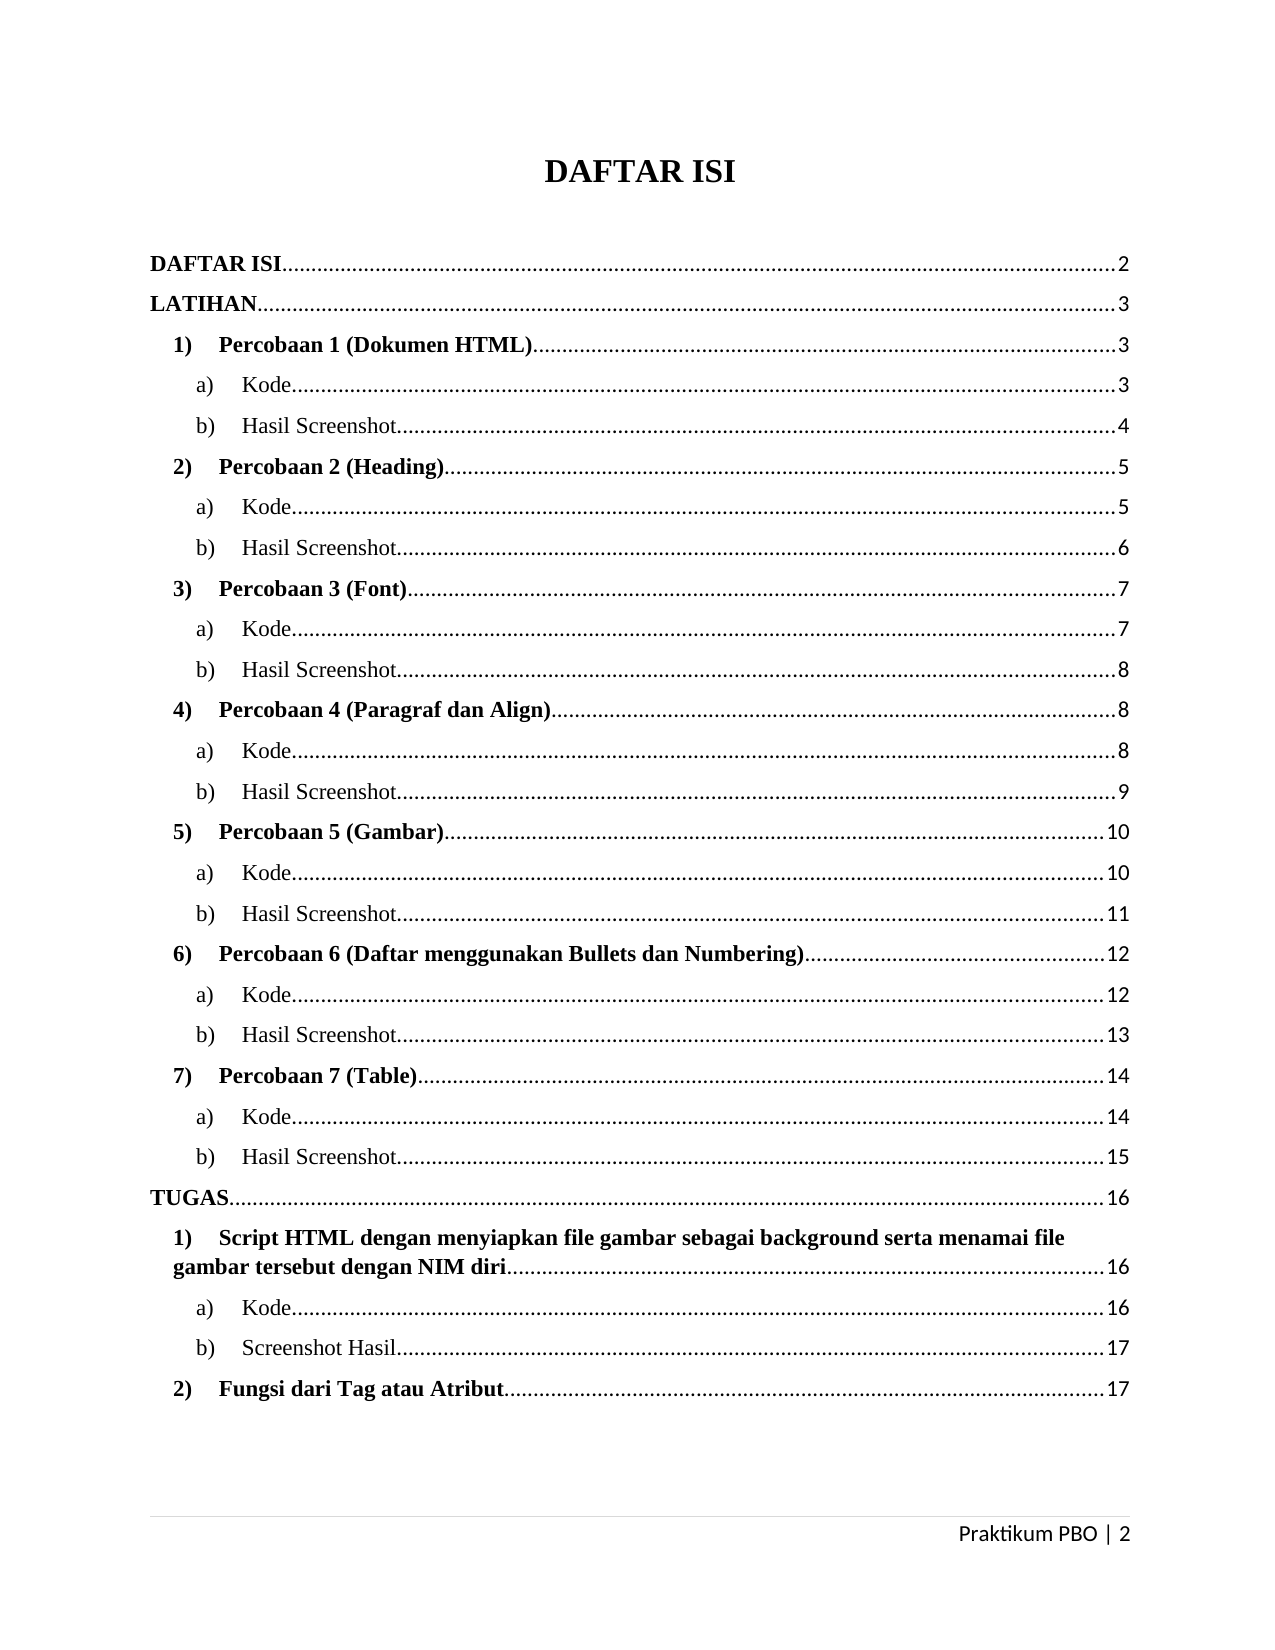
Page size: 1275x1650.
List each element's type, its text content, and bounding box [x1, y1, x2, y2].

subtitle DAFTAR ISI [150, 151, 1130, 189]
